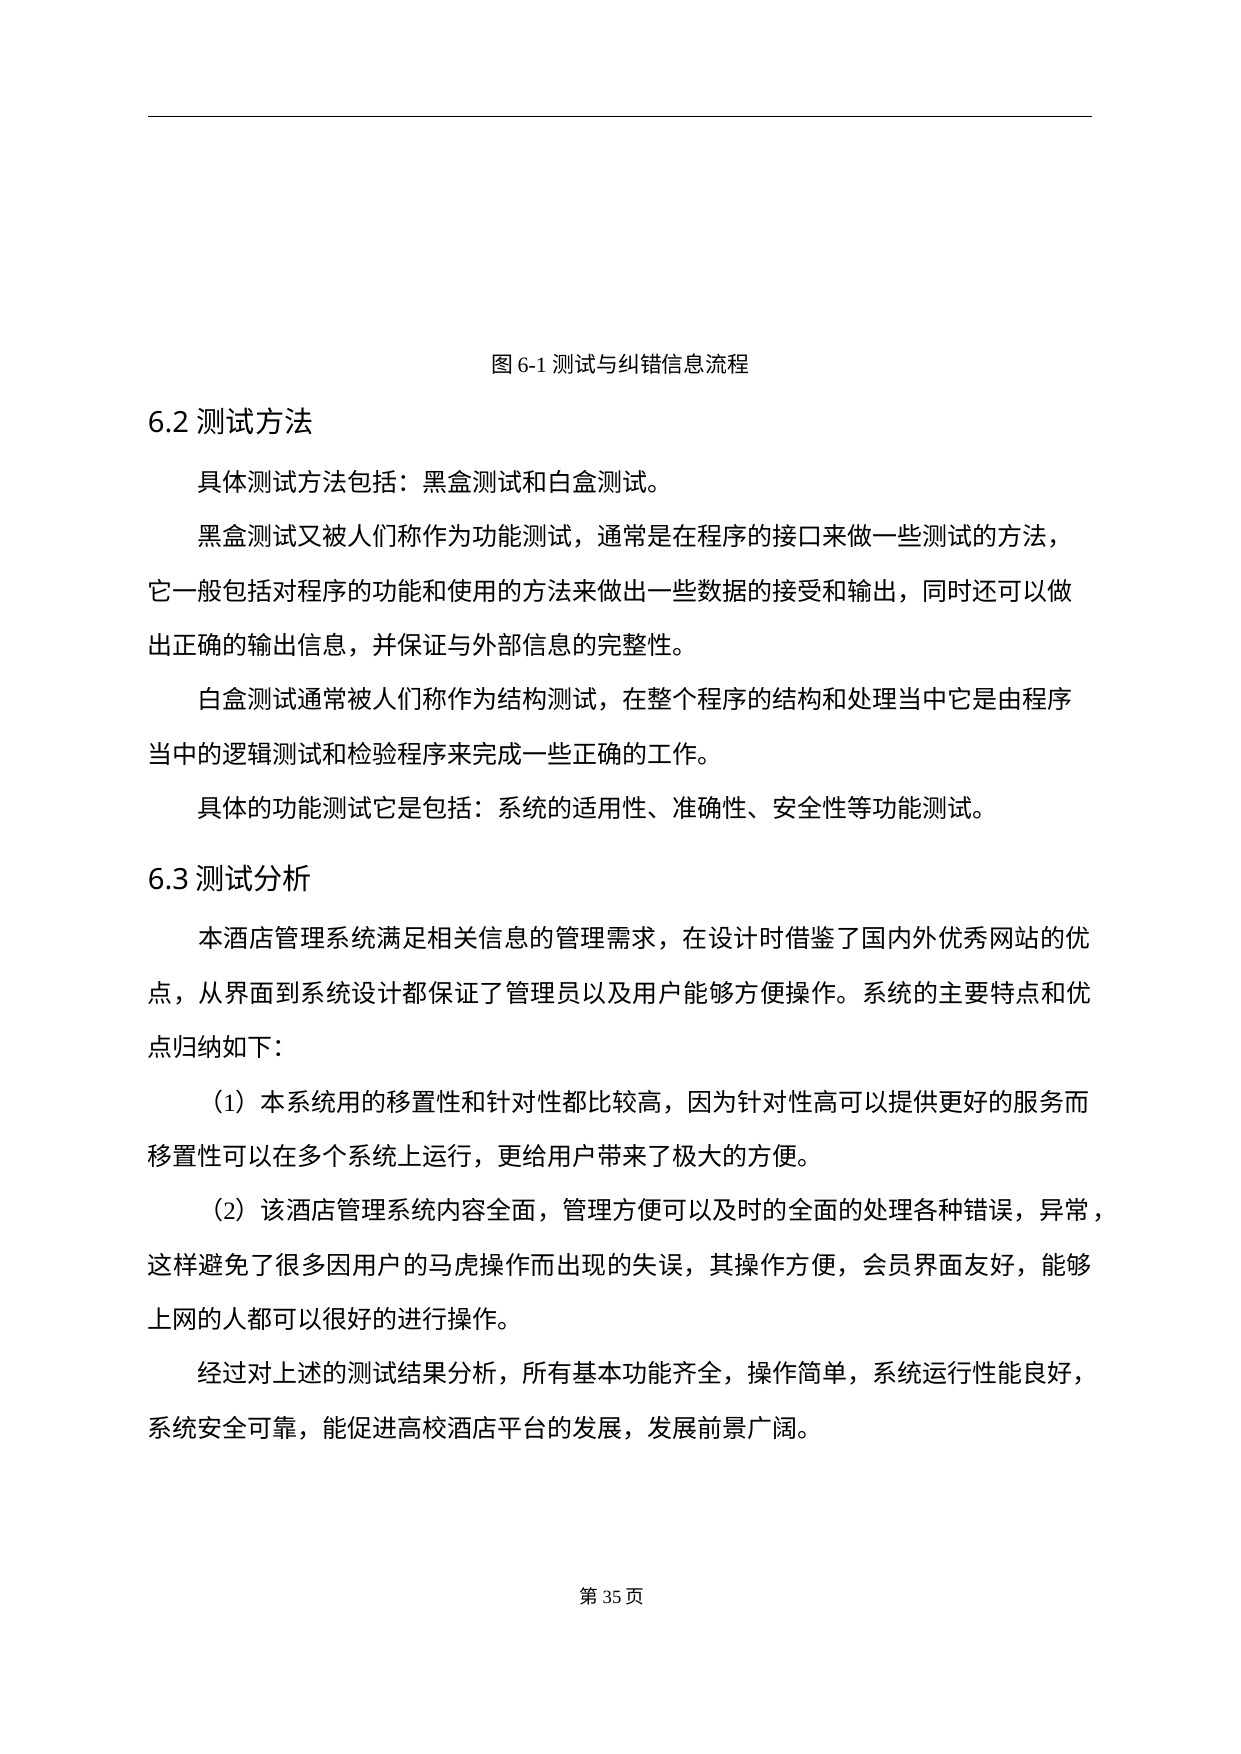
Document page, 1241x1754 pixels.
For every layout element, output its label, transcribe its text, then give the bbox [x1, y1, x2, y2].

text 经过对上述的测试结果分析，所有基本功能齐全，操作简单，系统运行性能良好，系统安全可靠，能促进高校酒店平台的发展，发展前景广阔。 [148, 1354, 1092, 1444]
subtitle 6.2 测试方法 [148, 399, 1092, 441]
text （1）本系统用的移置性和针对性都比较高，因为针对性高可以提供更好的服务而移置性可以在多个系统上运行，更给用户带来了极大的方便。 [148, 1082, 1092, 1173]
text 图6-1 测试与纠错信息流程 [148, 347, 1092, 378]
text 本酒店管理系统满足相关信息的管理需求，在设计时借鉴了国内外优秀网站的优点，从界面到系统设计都保证了管理员以及用户能够方便操作。系统的主要特点和优点归纳如下： [148, 919, 1092, 1064]
text 黑盒测试又被人们称作为功能测试，通常是在程序的接口来做一些测试的方法，它一般包括对程序的功能和使用的方法来做出一些数据的接受和输出，同时还可以做出正确的输出信息，并保证与外部信息的完整性。 [148, 517, 1092, 662]
text 白盒测试通常被人们称作为结构测试，在整个程序的结构和处理当中它是由程序当中的逻辑测试和检验程序来完成一些正确的工作。 [148, 680, 1092, 770]
text （2）该酒店管理系统内容全面，管理方便可以及时的全面的处理各种错误，异常，这样避免了很多因用户的马虎操作而出现的失误，其操作方便，会员界面友好，能够上网的人都可以很好的进行操作。 [148, 1191, 1092, 1336]
text 具体测试方法包括：黑盒测试和白盒测试。 [148, 462, 1092, 498]
subtitle 6.3测试分析 [148, 855, 1092, 898]
text 具体的功能测试它是包括：系统的适用性、准确性、安全性等功能测试。 [148, 788, 1092, 825]
